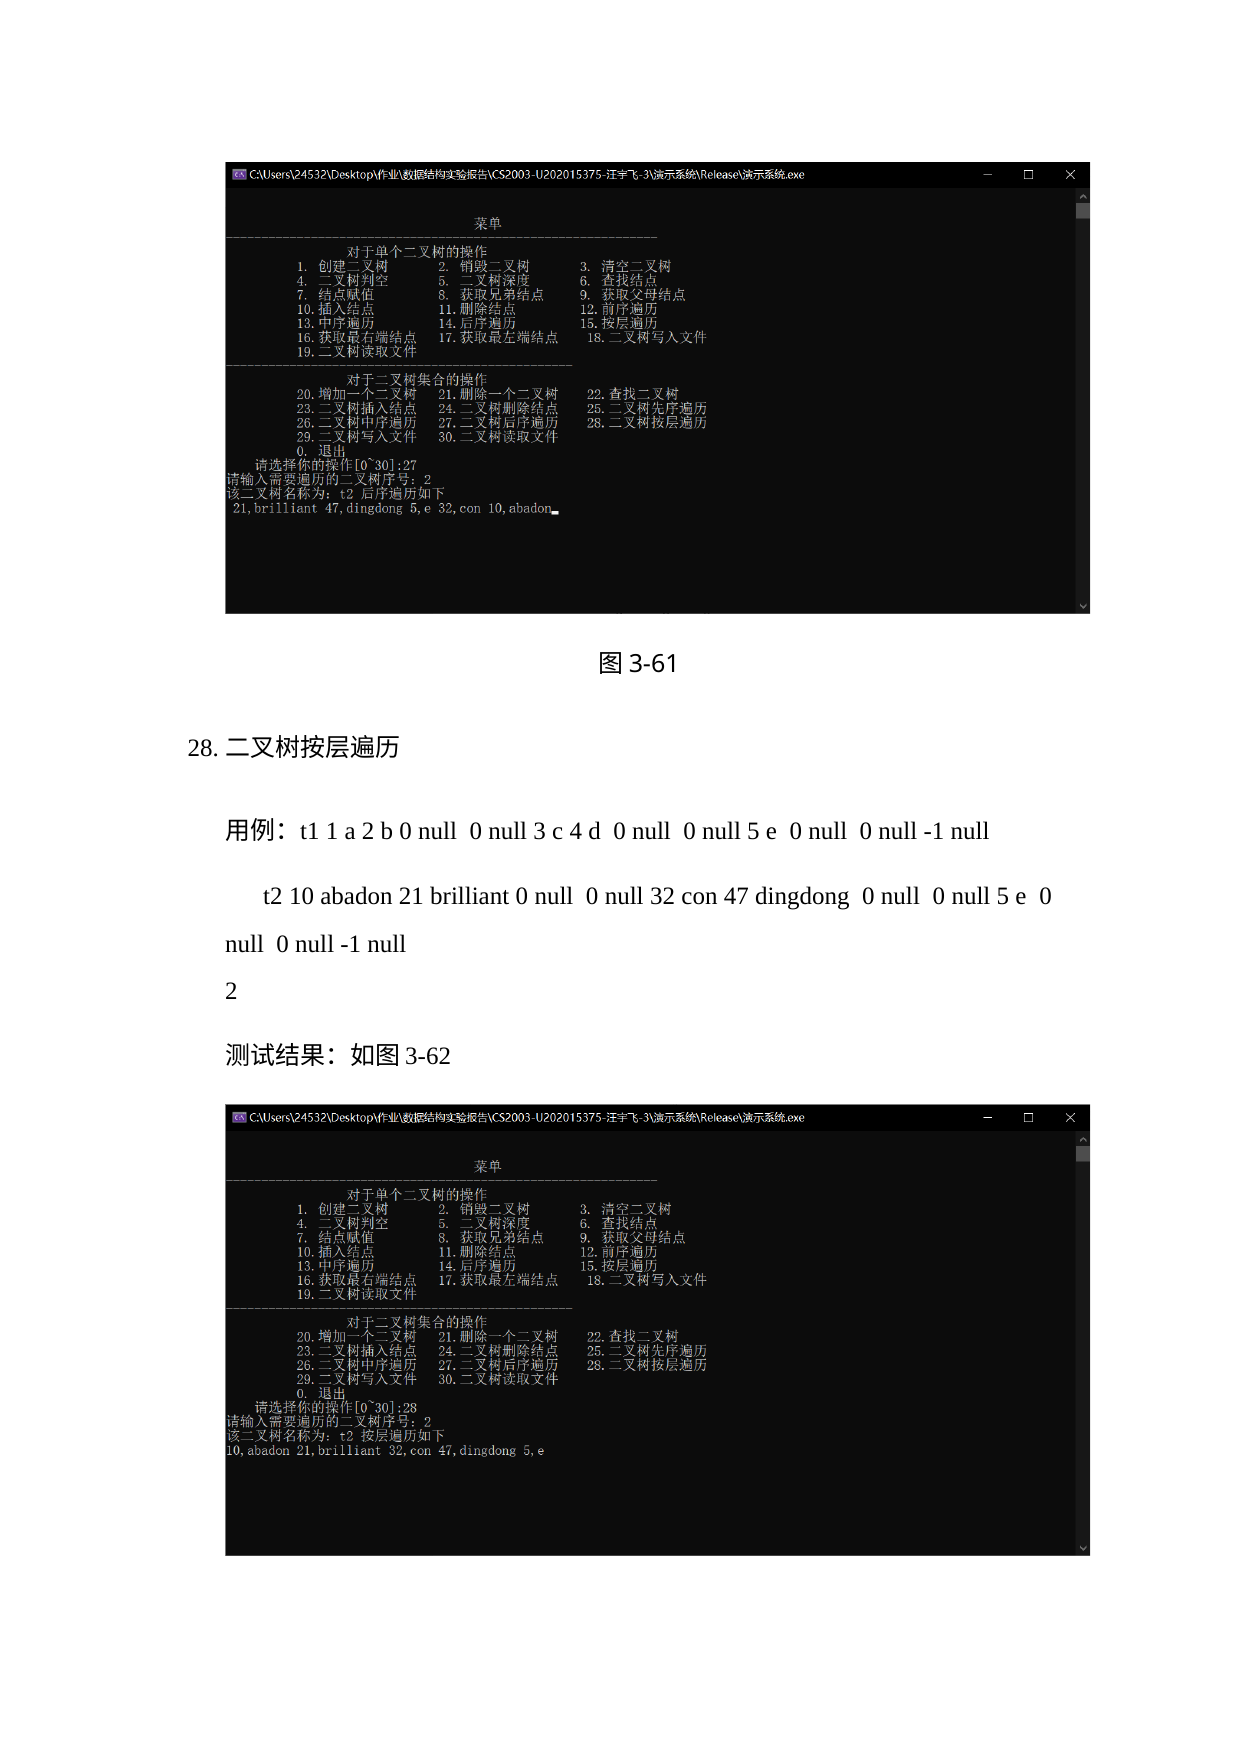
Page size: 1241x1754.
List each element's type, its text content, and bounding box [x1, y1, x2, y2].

list 二叉树按层遍历 [187, 713, 1053, 778]
picture [225, 162, 1091, 614]
list 图3-61 [225, 629, 1053, 694]
list 2 [225, 974, 1053, 1007]
list t2 10 abadon 21 brilliant 0 null 0 null 32 con 47 dingdong 0 null 0 null 5 e 0 null 0 null -1 null [225, 879, 1053, 960]
list 测试结果：如图3-62 [225, 1021, 1053, 1086]
picture [225, 1104, 1091, 1556]
list 用例：t1 1 a 2 b 0 null 0 null 3 c 4 d 0 null 0 null 5 e 0 null 0 null -1 null [225, 796, 1053, 861]
